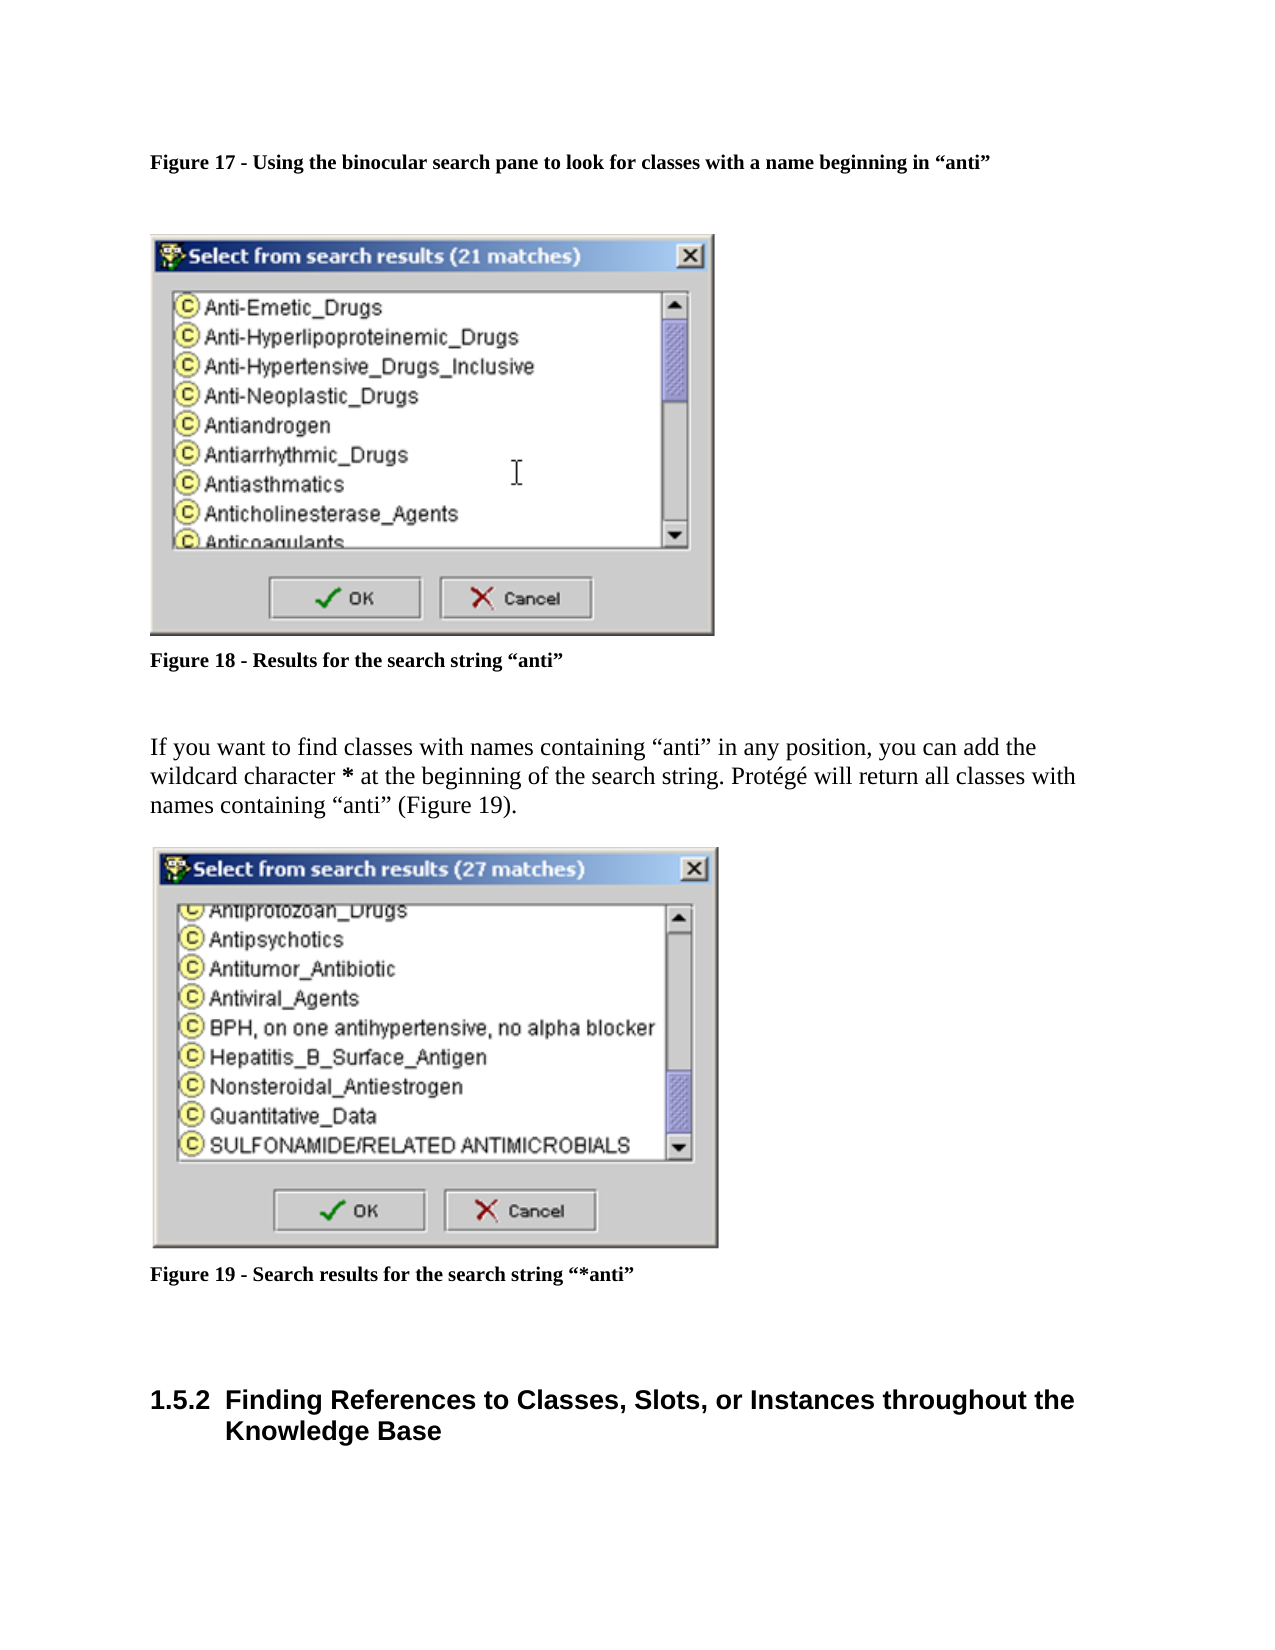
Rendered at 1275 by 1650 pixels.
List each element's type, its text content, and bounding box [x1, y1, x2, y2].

subtitle Finding References to Classes, Slots, or Instances throughout the Knowledge Base [150, 1384, 1125, 1446]
picture [150, 234, 718, 636]
picture [150, 847, 722, 1250]
